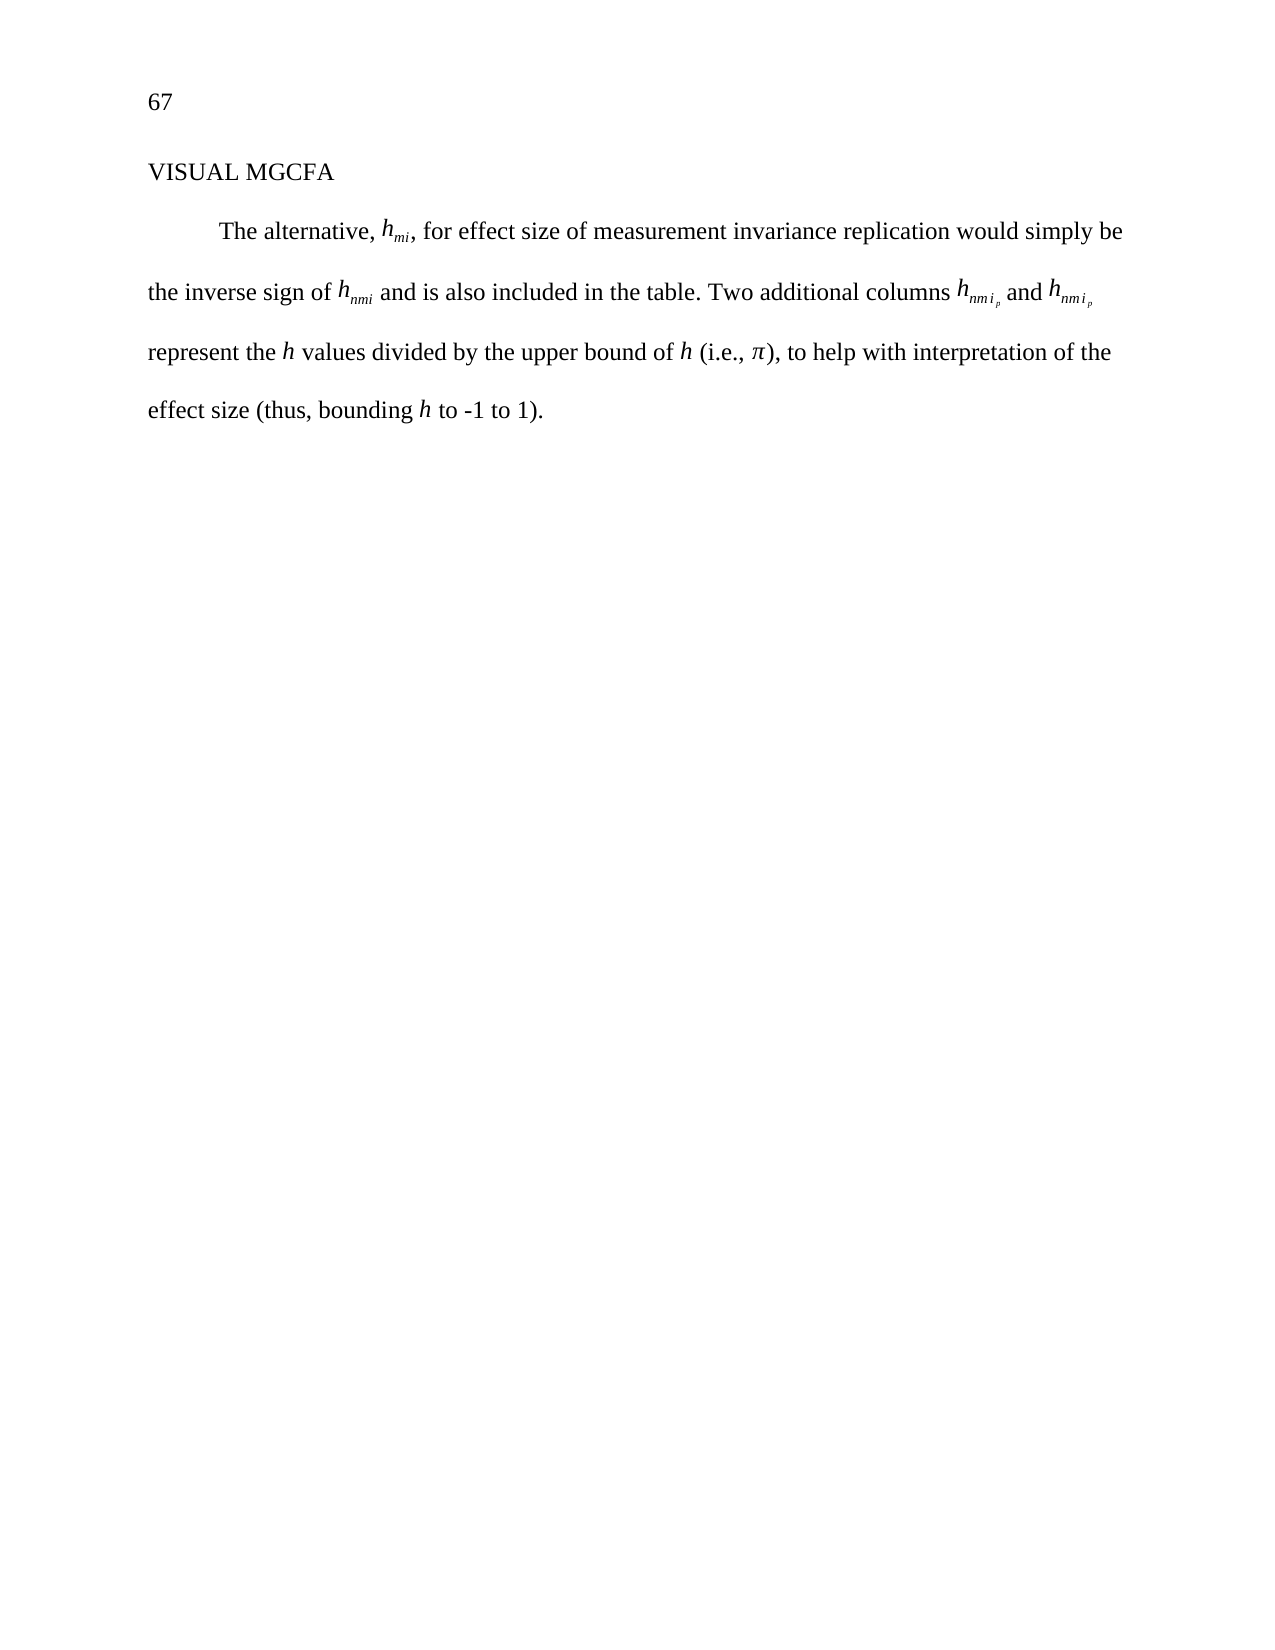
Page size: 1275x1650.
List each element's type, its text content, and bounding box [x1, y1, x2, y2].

text The alternative, , for effect size of measurement invariance replication would simply be the inverse sign of and is also included in the table. Two additional columns and represent the values divided by the upper bound of (i.e., ), to help with interpretation of the effect size (thus, bounding to -1 to 1). [148, 215, 1127, 423]
